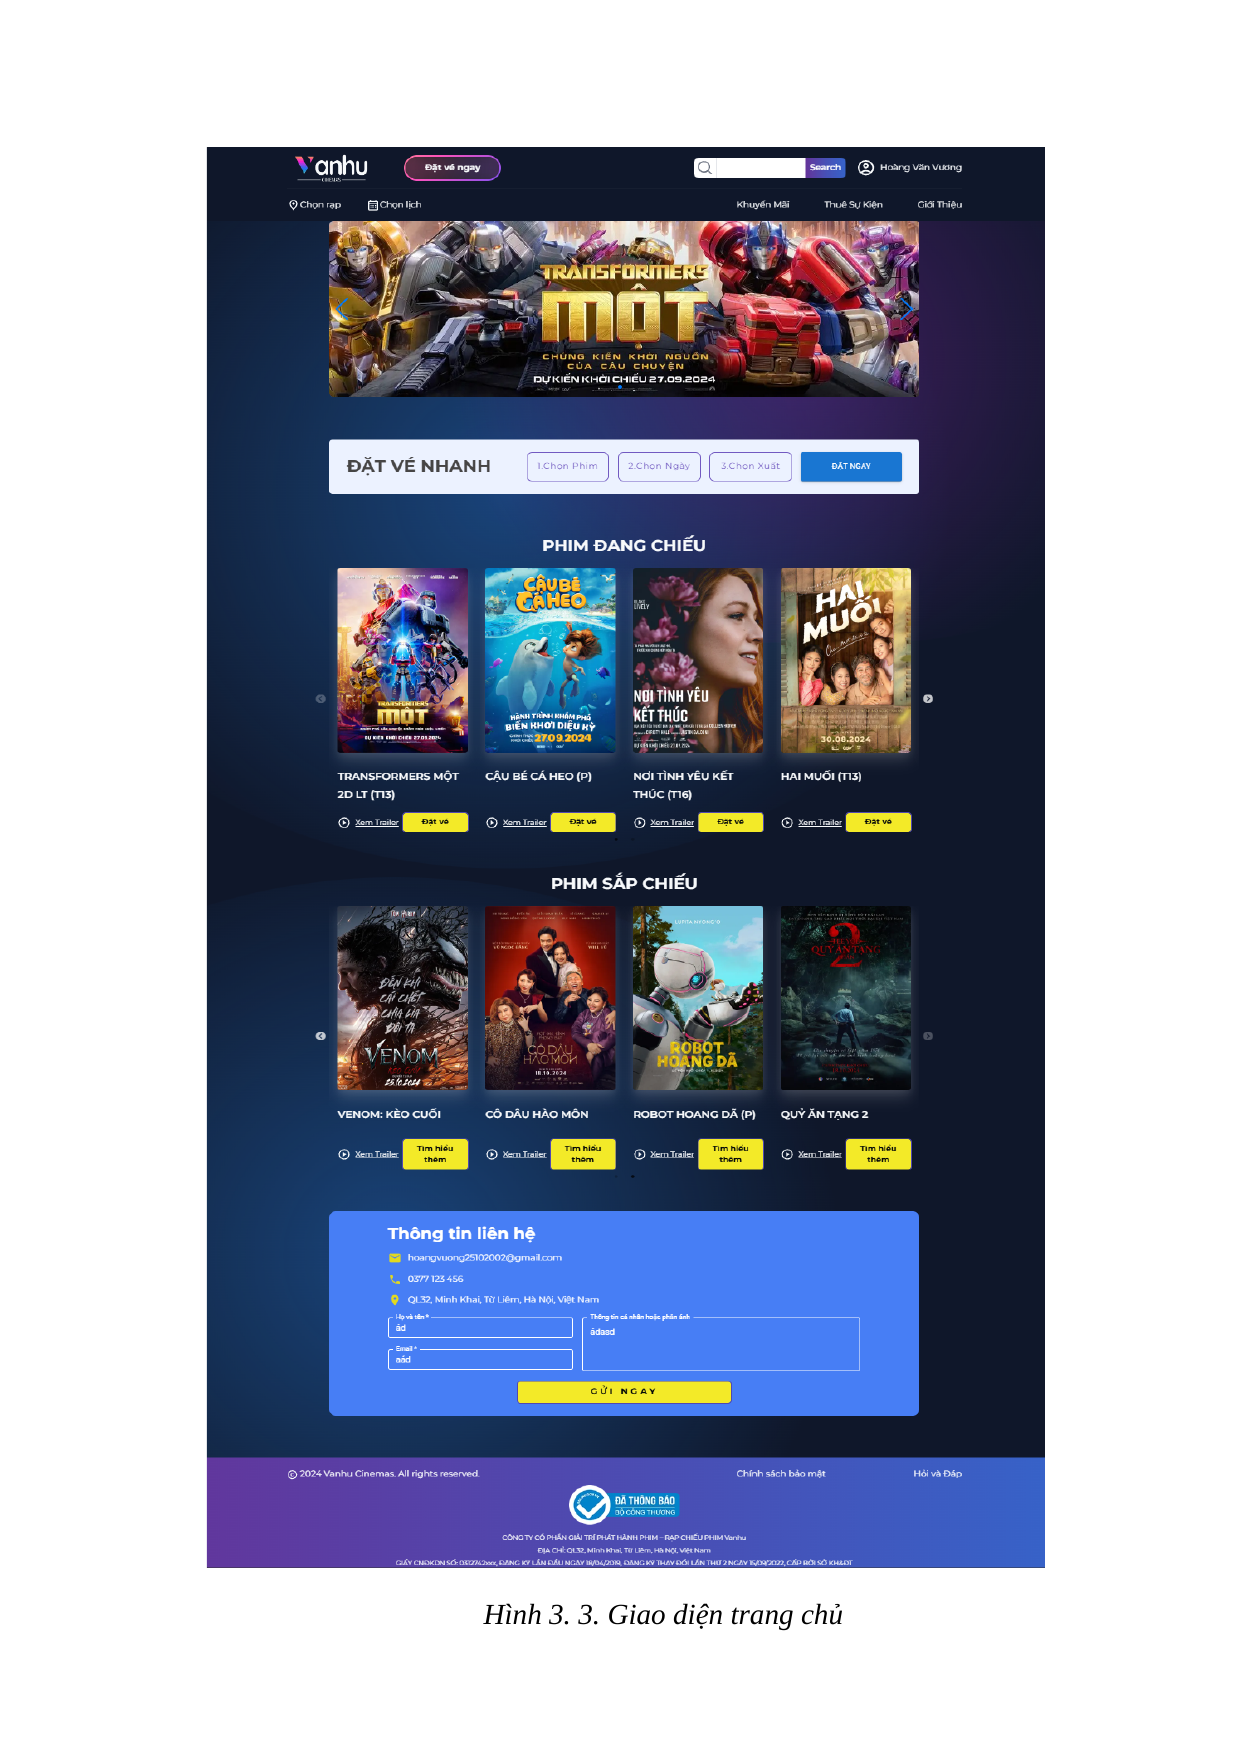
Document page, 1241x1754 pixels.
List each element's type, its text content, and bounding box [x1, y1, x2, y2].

picture [206, 147, 1045, 1568]
